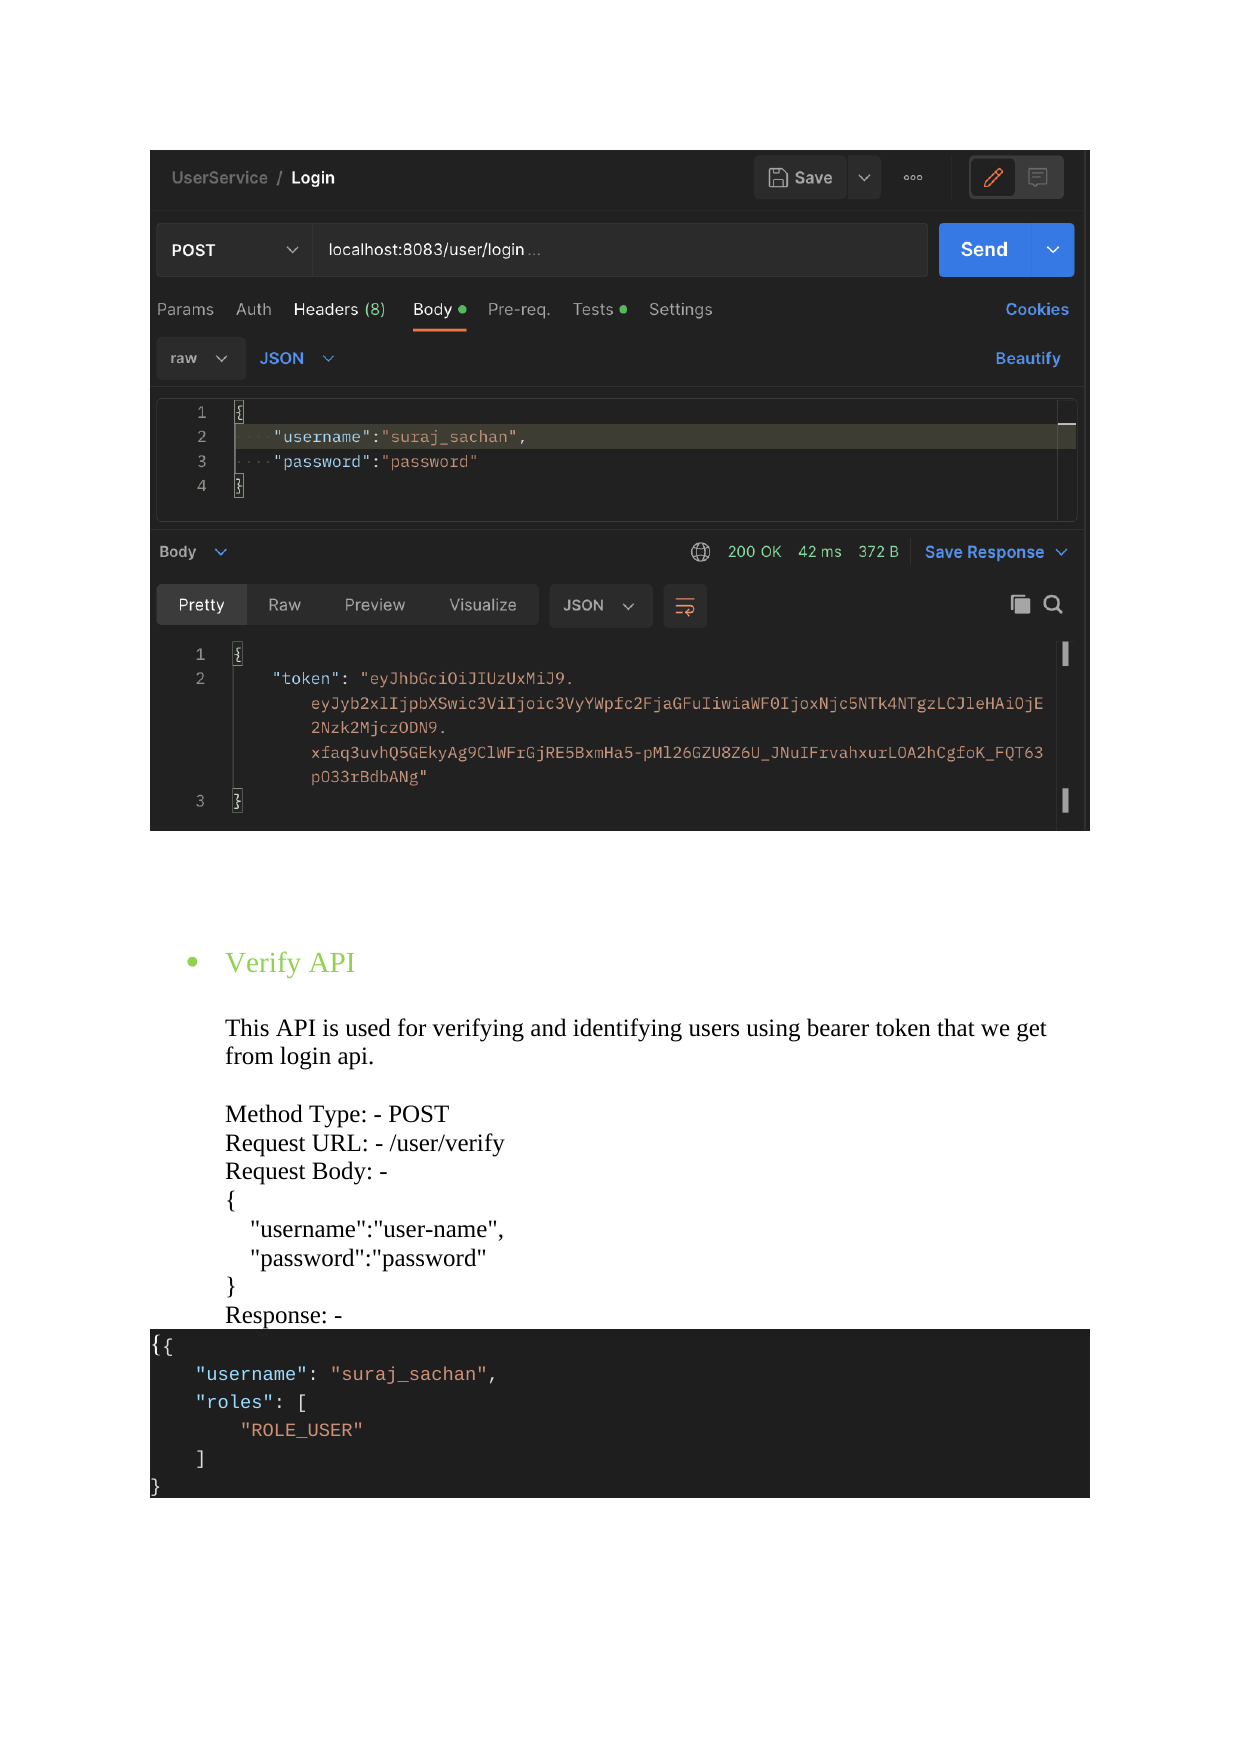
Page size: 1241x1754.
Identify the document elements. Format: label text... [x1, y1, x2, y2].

text "username": "suraj_sachan", [150, 1358, 1090, 1386]
text Method Type: - POST [225, 1099, 1090, 1128]
text "password":"password" [150, 1243, 1090, 1271]
text "ROLE_USER" [150, 1414, 1090, 1442]
list Verify API [187, 946, 1090, 979]
text Response: - [150, 1300, 1090, 1329]
text } [150, 1470, 1090, 1498]
text "username":"user-name", [150, 1214, 1090, 1243]
text "roles": [ [150, 1386, 1090, 1414]
text This API is used for verifying and identifying users using bearer token that we get from login api. [225, 1013, 1090, 1070]
text ] [150, 1442, 1090, 1470]
text {{ [150, 1329, 1090, 1358]
picture [150, 150, 1090, 831]
text Request URL: - /user/verify [150, 1128, 1090, 1156]
text { [150, 1185, 1090, 1214]
text } [150, 1271, 1090, 1300]
text Request Body: - [150, 1156, 1090, 1185]
